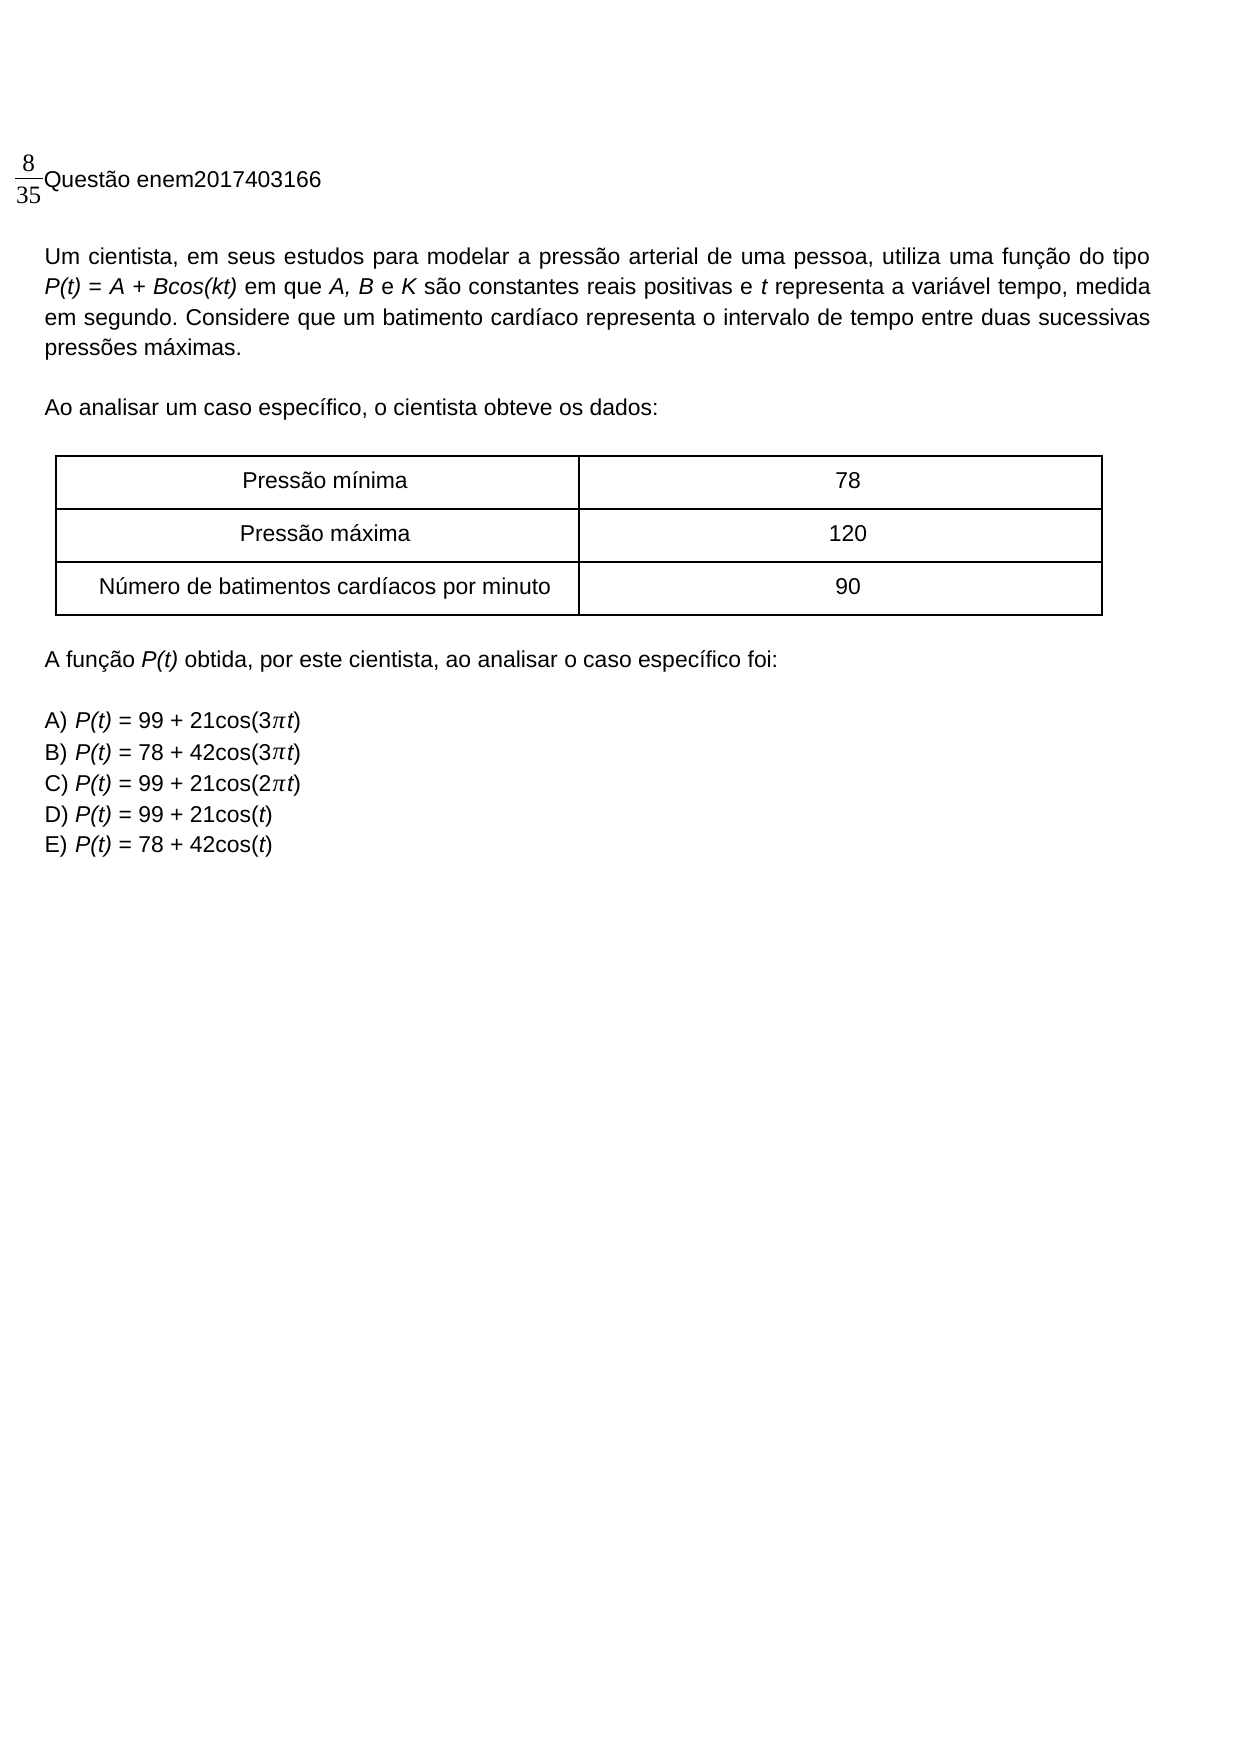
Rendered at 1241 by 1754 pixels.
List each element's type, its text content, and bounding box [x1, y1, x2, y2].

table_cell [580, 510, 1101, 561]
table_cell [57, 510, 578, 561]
list P(t) = 99 + 21cos(2t) [44, 769, 1151, 797]
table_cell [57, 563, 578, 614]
text Um cientista, em seus estudos para modelar a pressão arterial de uma pessoa, utiliza uma função do tipo P(t) = A + Bcos(kt) em que A, B e K são constantes reais positivas e t representa a variável tempo, medida em segundo. Considere que um batimento cardíaco representa o intervalo de tempo entre duas sucessivas pressões máximas. [44, 243, 1151, 360]
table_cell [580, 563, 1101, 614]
list P(t) = 78 + 42cos(t) [44, 831, 1151, 857]
list P(t) = 78 + 42cos(3t) [44, 738, 1151, 766]
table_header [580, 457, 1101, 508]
text Questão enem2017403166 [13, 150, 1151, 209]
list P(t) = 99 + 21cos(t) [44, 801, 1151, 827]
text A função P(t) obtida, por este cientista, ao analisar o caso específico foi: [44, 646, 1151, 672]
text Ao analisar um caso específico, o cientista obteve os dados: [44, 394, 1151, 420]
list P(t) = 99 + 21cos(3t) [44, 707, 1151, 734]
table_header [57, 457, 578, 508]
